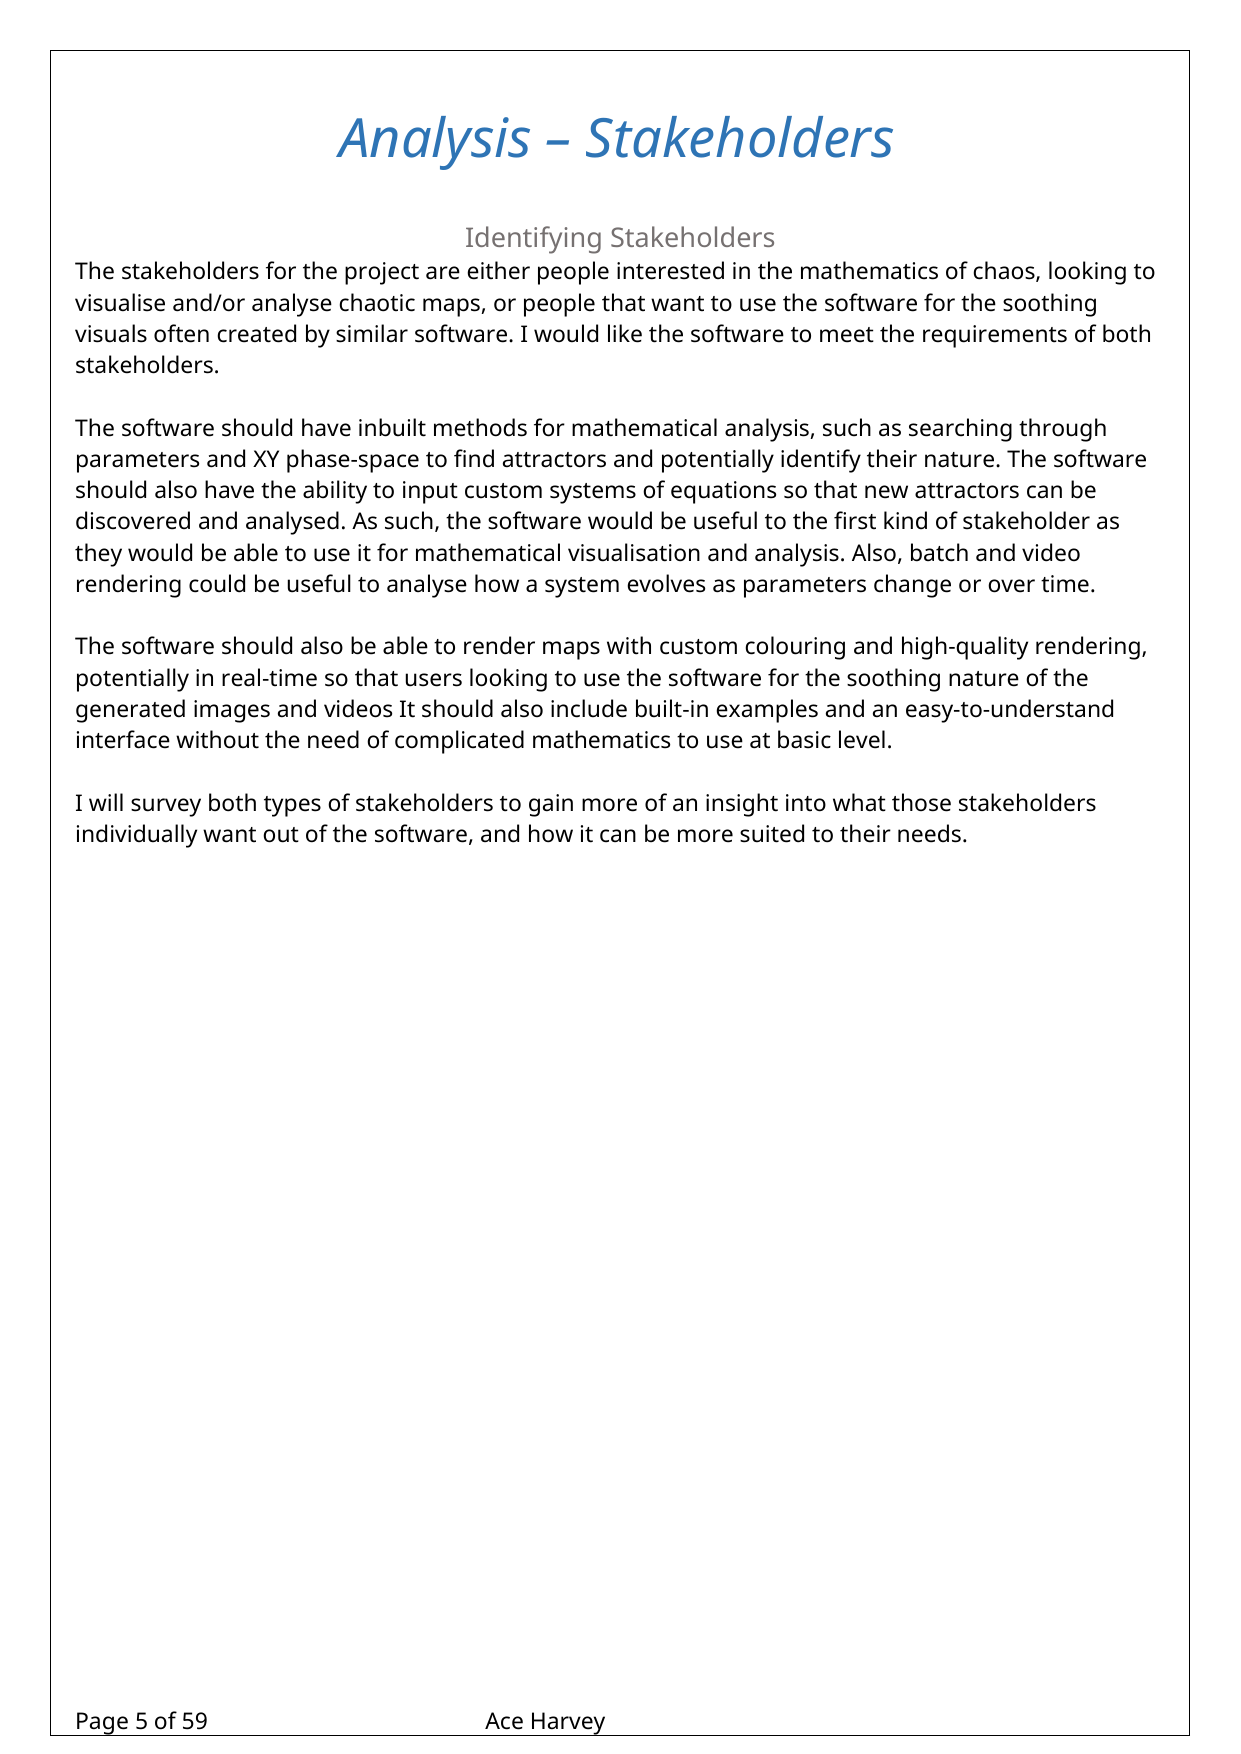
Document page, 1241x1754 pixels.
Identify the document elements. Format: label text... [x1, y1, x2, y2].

text The stakeholders for the project are either people interested in the mathematics of chaos, looking to visualise and/or analyse chaotic maps, or people that want to use the software for the soothing visuals often created by similar software. I would like the software to meet the requirements of both stakeholders. [75, 255, 1165, 380]
text I will survey both types of stakeholders to gain more of an insight into what those stakeholders individually want out of the software, and how it can be more suited to their needs. [75, 787, 1165, 849]
text The software should also be able to render maps with custom colouring and high-quality rendering, potentially in real-time so that users looking to use the software for the soothing nature of the generated images and videos It should also include built-in examples and an easy-to-understand interface without the need of complicated mathematics to use at basic level. [75, 630, 1165, 755]
subtitle Identifying Stakeholders [75, 218, 1165, 255]
subtitle Analysis – Stakeholders [75, 100, 1165, 174]
text The software should have inbuilt methods for mathematical analysis, such as searching through parameters and XY phase-space to find attractors and potentially identify their nature. The software should also have the ability to input custom systems of equations so that new attractors can be discovered and analysed. As such, the software would be useful to the first kind of stakeholder as they would be able to use it for mathematical visualisation and analysis. Also, batch and video rendering could be useful to analyse how a system evolves as parameters change or over time. [75, 412, 1165, 599]
